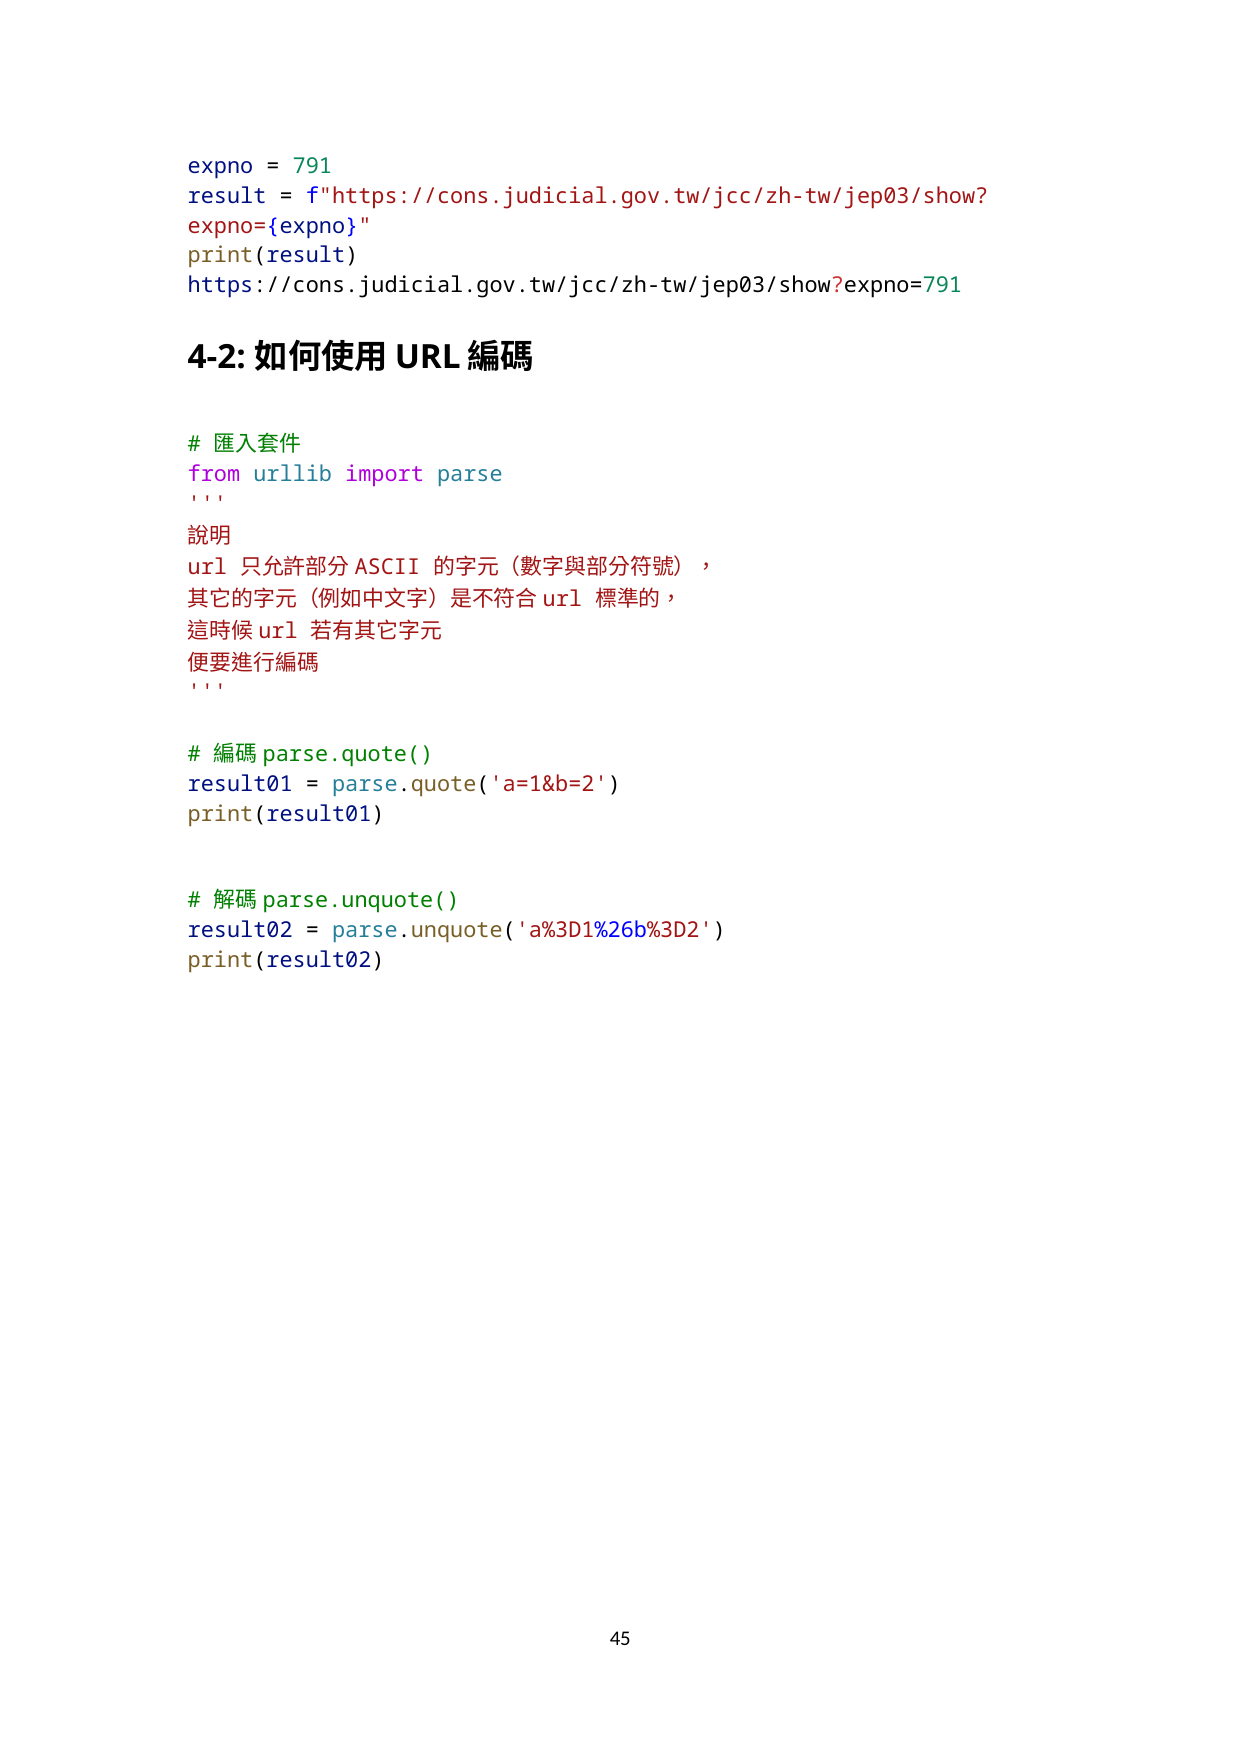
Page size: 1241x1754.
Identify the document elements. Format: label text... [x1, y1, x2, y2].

text # 匯入套件 [187, 426, 1053, 458]
text url 只允許部分 ASCII 的字元（數字與部分符號）， [187, 549, 1053, 581]
text ''' [187, 488, 1053, 518]
text print(result02) [187, 944, 1053, 973]
text 便要進行編碼 [187, 645, 1053, 676]
text 這時候 url 若有其它字元 [187, 613, 1053, 645]
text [187, 269, 1053, 299]
text expno = 791 [187, 150, 1053, 180]
text result = f"https://cons.judicial.gov.tw/jcc/zh-tw/jep03/show?expno={expno}" [187, 180, 1053, 239]
text ''' [187, 676, 1053, 706]
text print(result) [187, 239, 1053, 269]
text result02 = parse.unquote('a%3D1%26b%3D2') [187, 914, 1053, 944]
subtitle 4-2: 如何使用URL編碼 [187, 329, 1053, 378]
text from urllib import parse [187, 458, 1053, 488]
text 說明 [187, 518, 1053, 549]
text # 編碼 parse.quote() [187, 736, 1053, 768]
text print(result01) [187, 797, 1053, 827]
text 其它的字元（例如中文字）是不符合 url 標準的， [187, 581, 1053, 613]
text # 解碼 parse.unquote() [187, 882, 1053, 914]
text result01 = parse.quote('a=1&b=2') [187, 768, 1053, 797]
